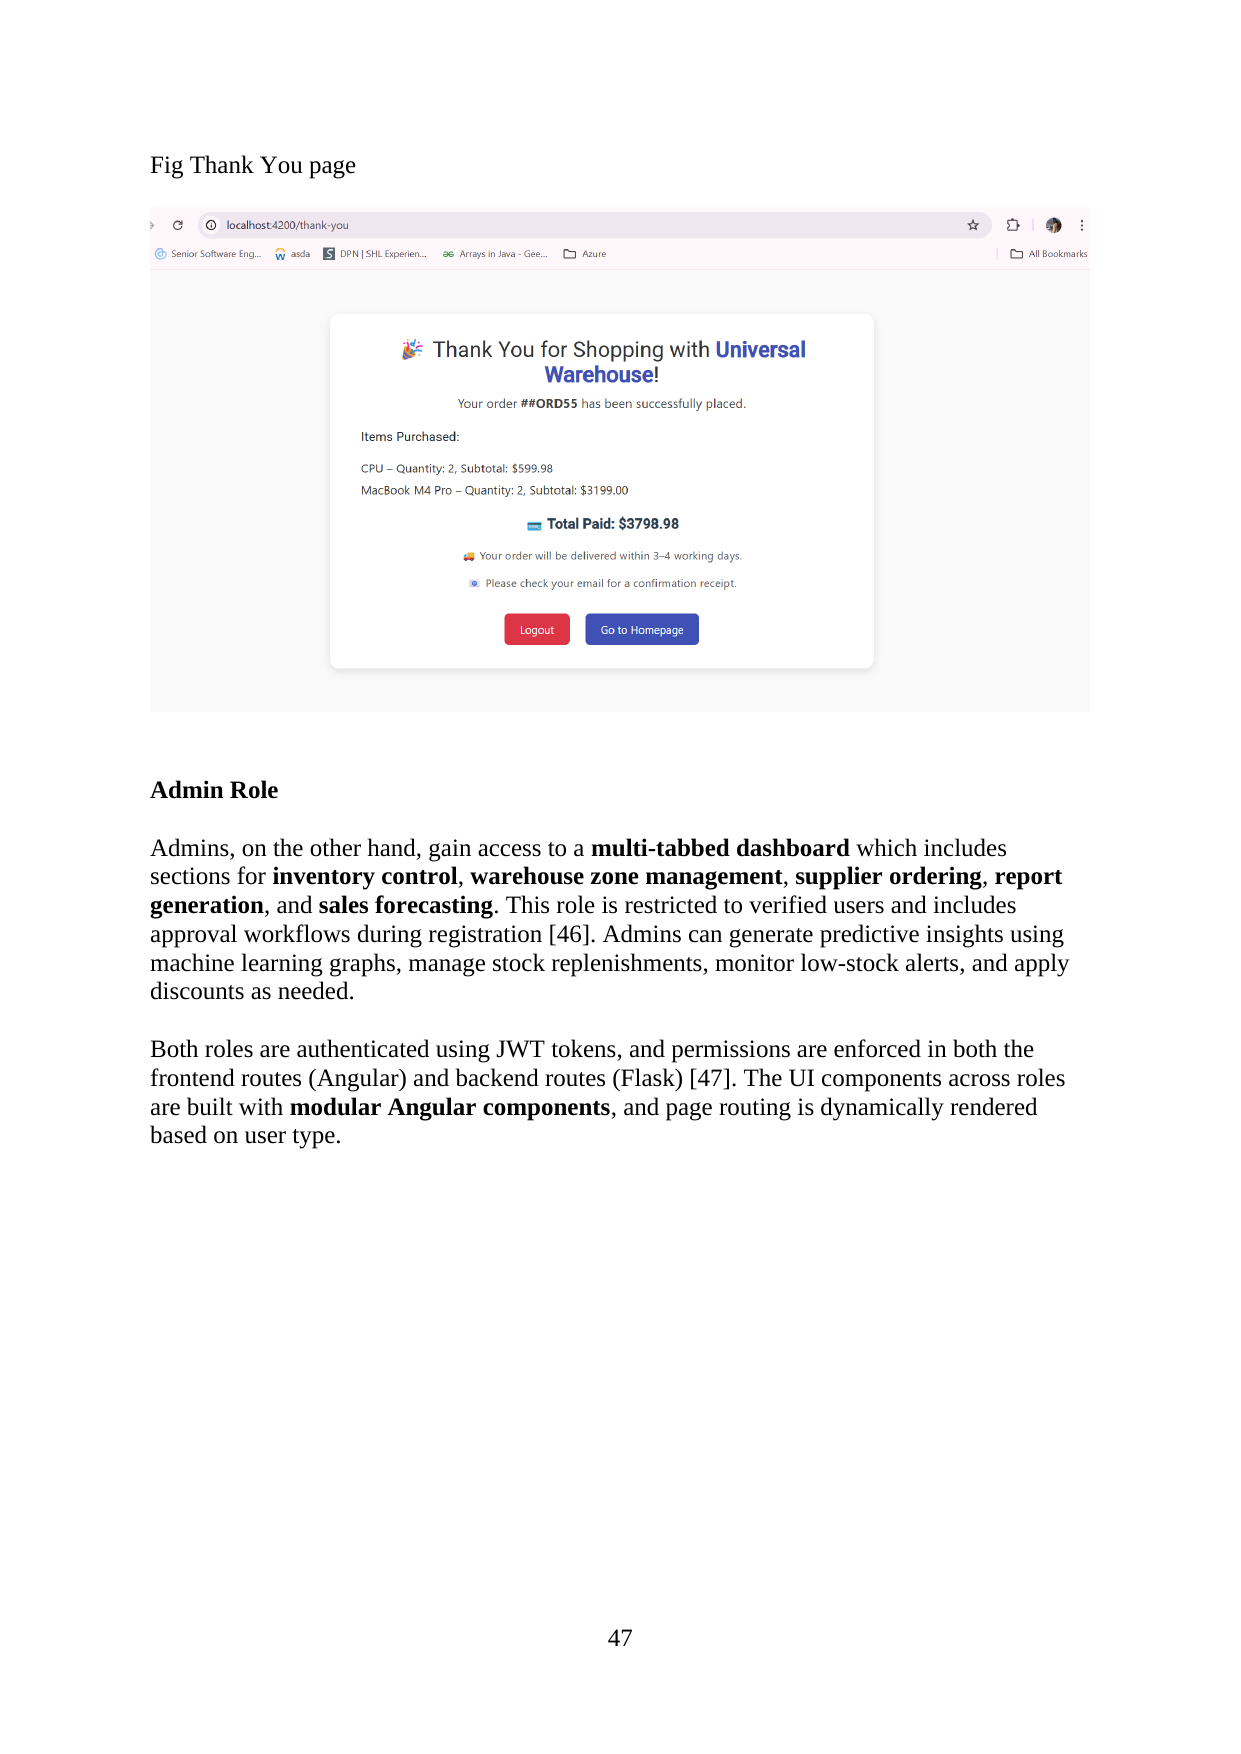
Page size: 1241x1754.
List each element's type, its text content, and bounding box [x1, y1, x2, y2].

picture [150, 207, 1091, 746]
text Admins, on the other hand, gain access to a multi-tabbed dashboard which includes sections for inventory control, warehouse zone management, supplier ordering, report generation, and sales forecasting. This role is restricted to verified users and includes approval workflows during registration [46]. Admins can generate predictive insights using machine learning graphs, manage stock replenishments, monitor low-stock alerts, and apply discounts as needed. [150, 833, 1090, 1005]
text Fig Thank You page [150, 150, 1090, 207]
text Admin Role [150, 775, 1090, 803]
text Both roles are authenticated using JWT tokens, and permissions are enforced in both the frontend routes (Angular) and backend routes (Flask) [47]. The UI components across roles are built with modular Angular components, and page routing is dynamically rendered based on user type. [150, 1034, 1090, 1149]
